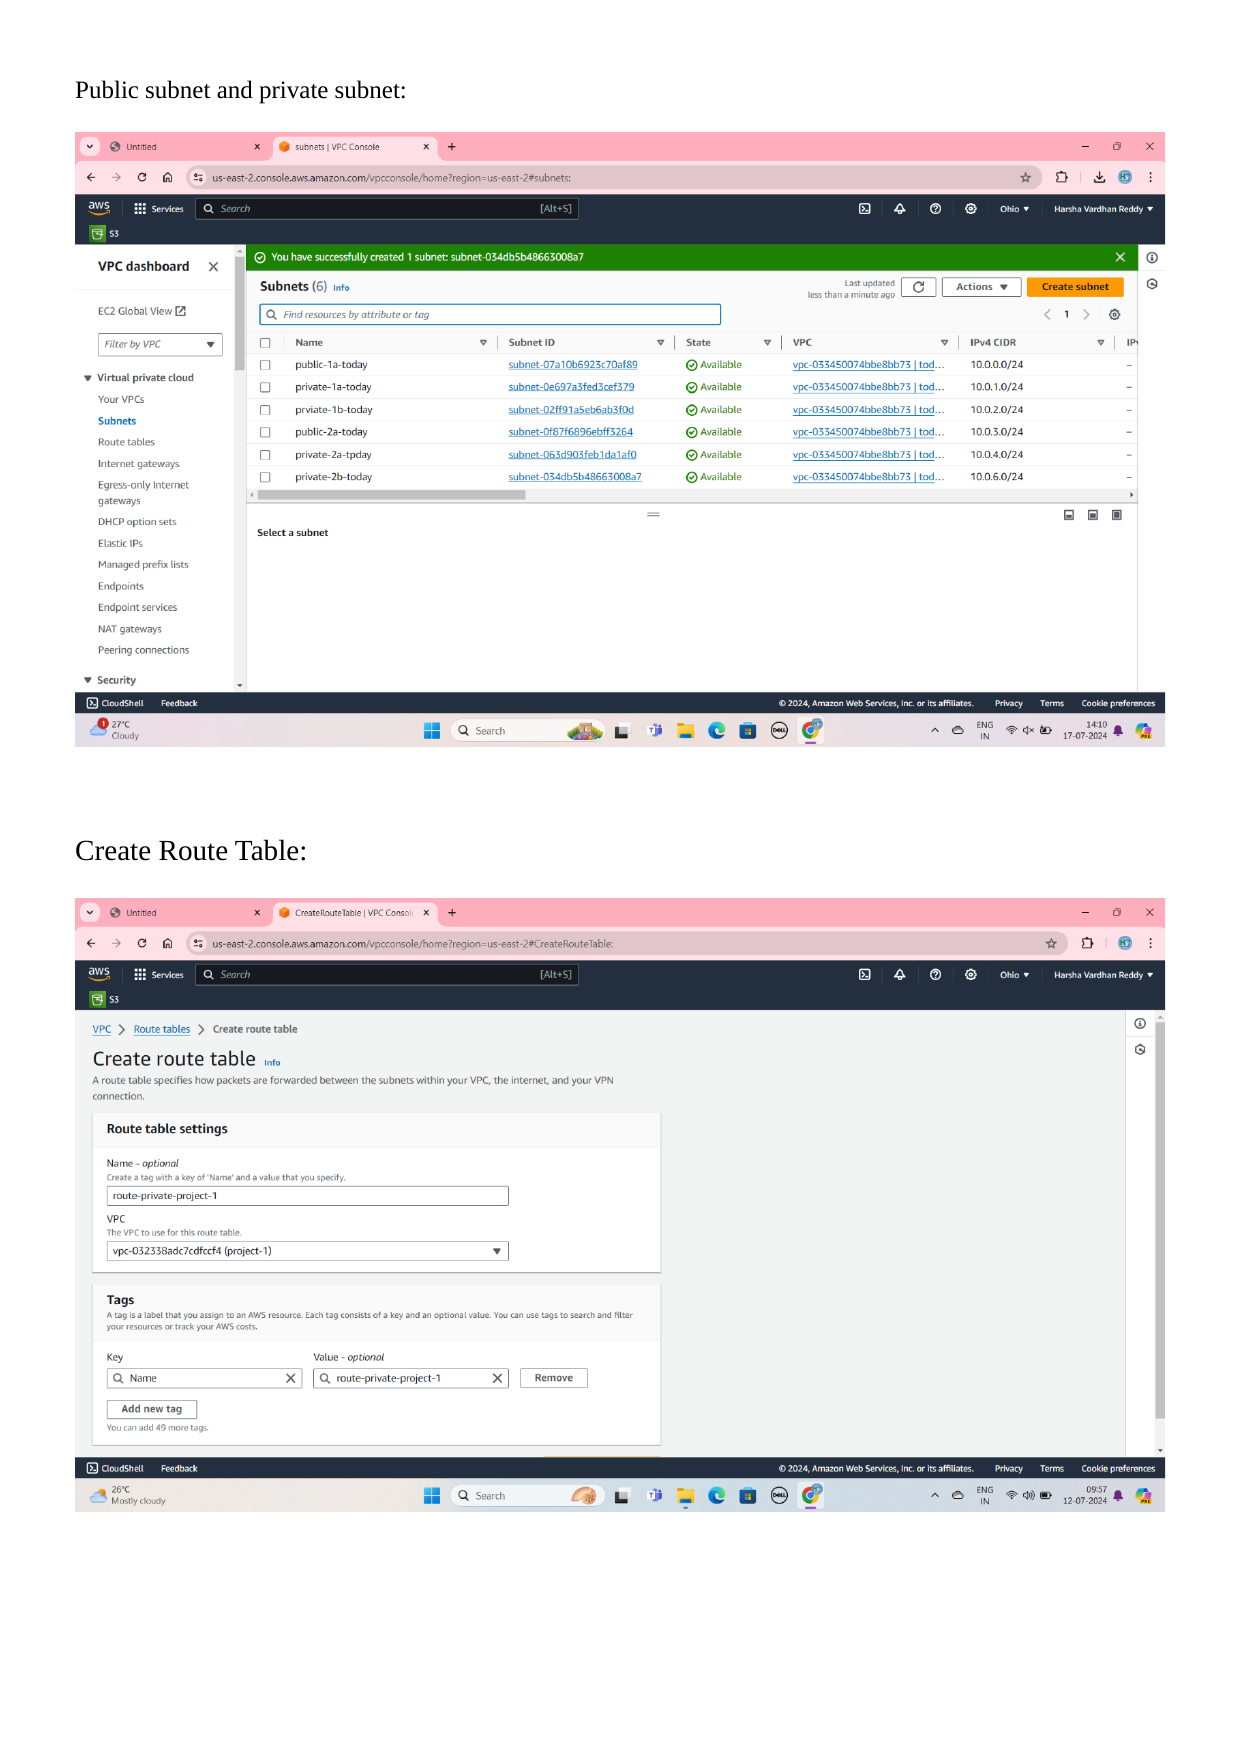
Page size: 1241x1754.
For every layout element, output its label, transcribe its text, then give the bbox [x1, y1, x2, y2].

text Create Route Table: [75, 833, 1165, 867]
picture [75, 898, 1166, 1512]
text Public subnet and private subnet: [75, 75, 1165, 104]
picture [75, 132, 1166, 747]
